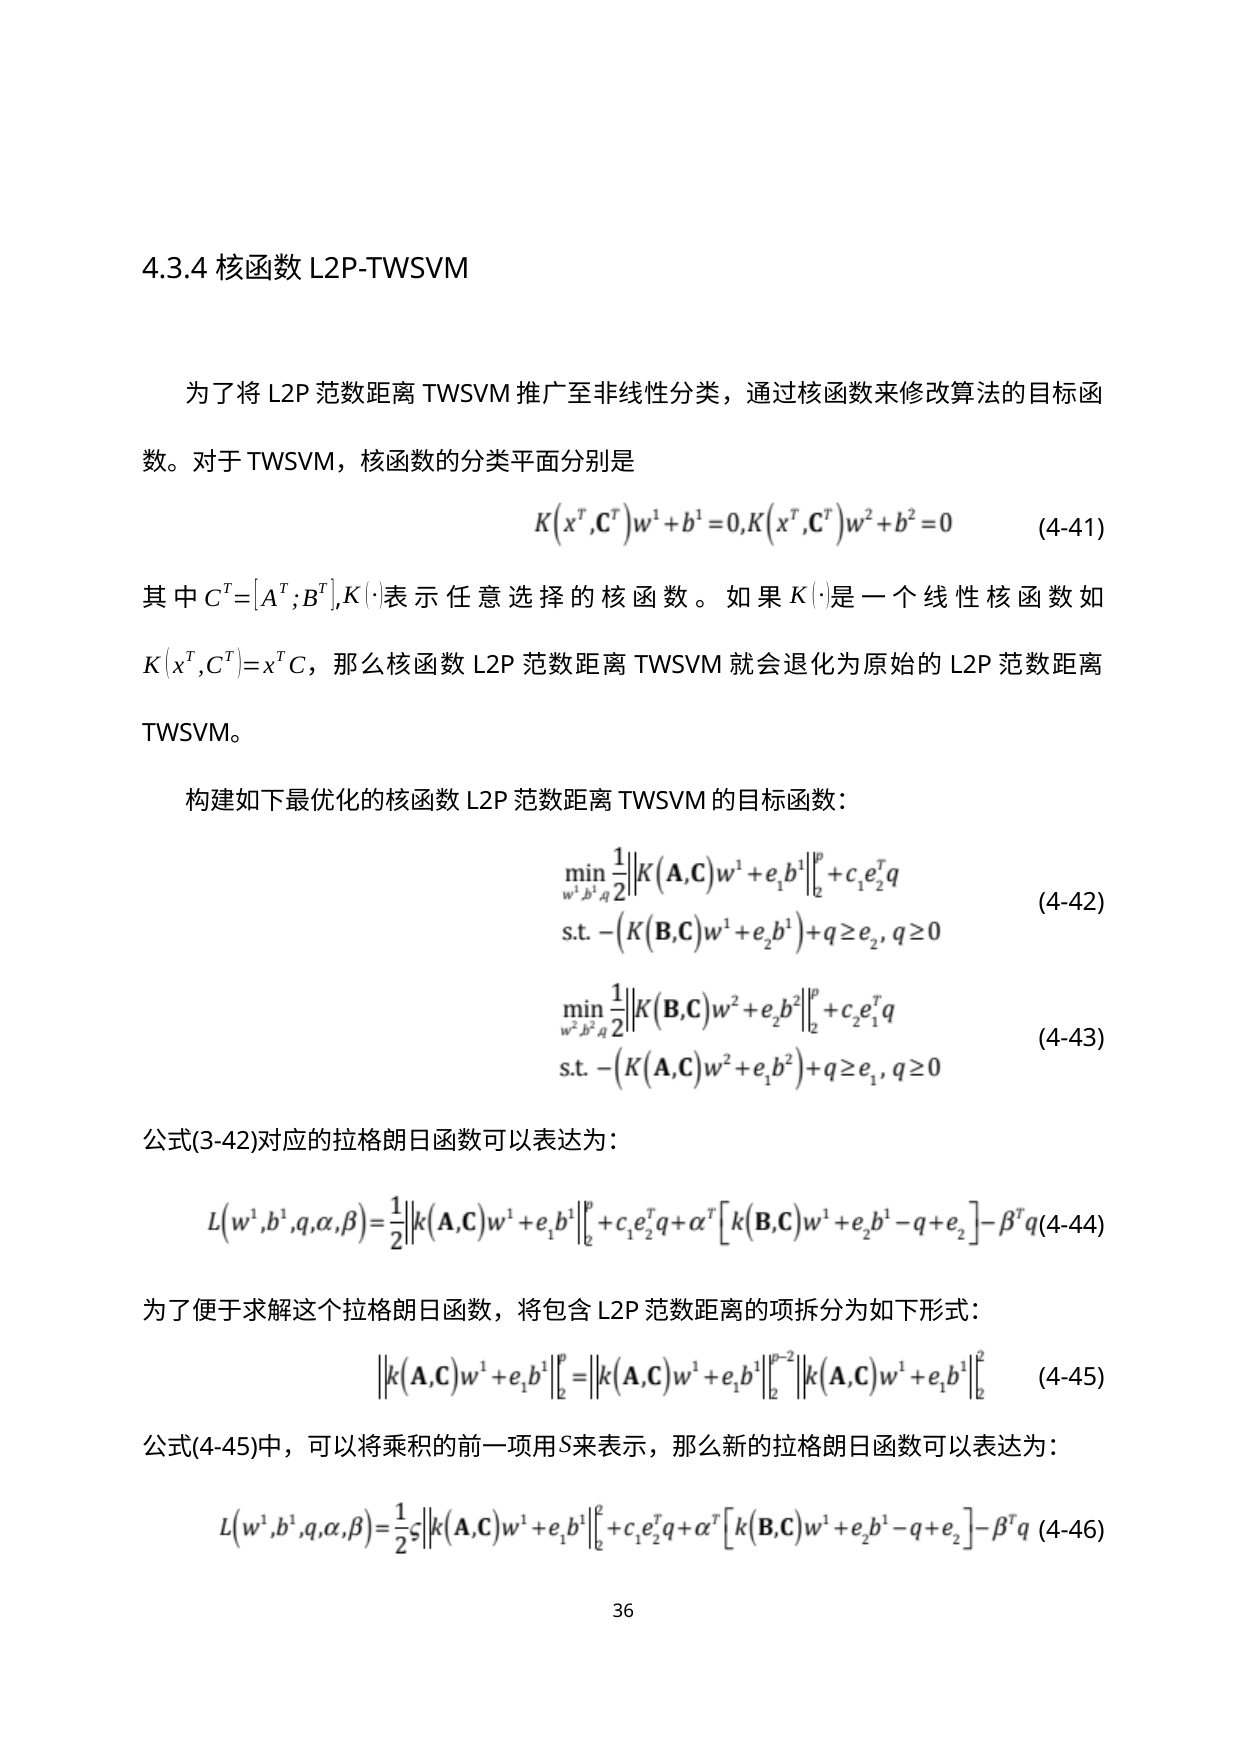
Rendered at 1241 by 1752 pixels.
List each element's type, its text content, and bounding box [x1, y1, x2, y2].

text 公式(4-45)中，可以将乘积的前一项用来表示，那么新的拉格朗日函数可以表达为： [142, 1410, 1104, 1478]
text 为了将L2P范数距离TWSVM推广至非线性分类，通过核函数来修改算法的目标函数。对于TWSVM，核函数的分类平面分别是 [142, 357, 1104, 493]
text 公式(3-42)对应的拉格朗日函数可以表达为： [142, 1104, 1104, 1172]
text (4-44) [142, 1172, 1104, 1274]
subtitle 4.3.4 核函数L2P-TWSVM [142, 231, 1104, 299]
text 其中,表示任意选择的核函数。如果是一个线性核函数如，那么核函数L2P范数距离TWSVM就会退化为原始的L2P范数距离TWSVM。 [142, 561, 1104, 765]
text (4-43) [142, 969, 1104, 1104]
text 构建如下最优化的核函数L2P范数距离TWSVM的目标函数： [142, 765, 1104, 833]
text (4-41) [142, 493, 1104, 561]
text (4-45) [142, 1342, 1104, 1410]
text (4-46) [142, 1478, 1104, 1580]
text 为了便于求解这个拉格朗日函数，将包含L2P范数距离的项拆分为如下形式： [142, 1274, 1104, 1342]
text (4-42) [142, 833, 1104, 969]
